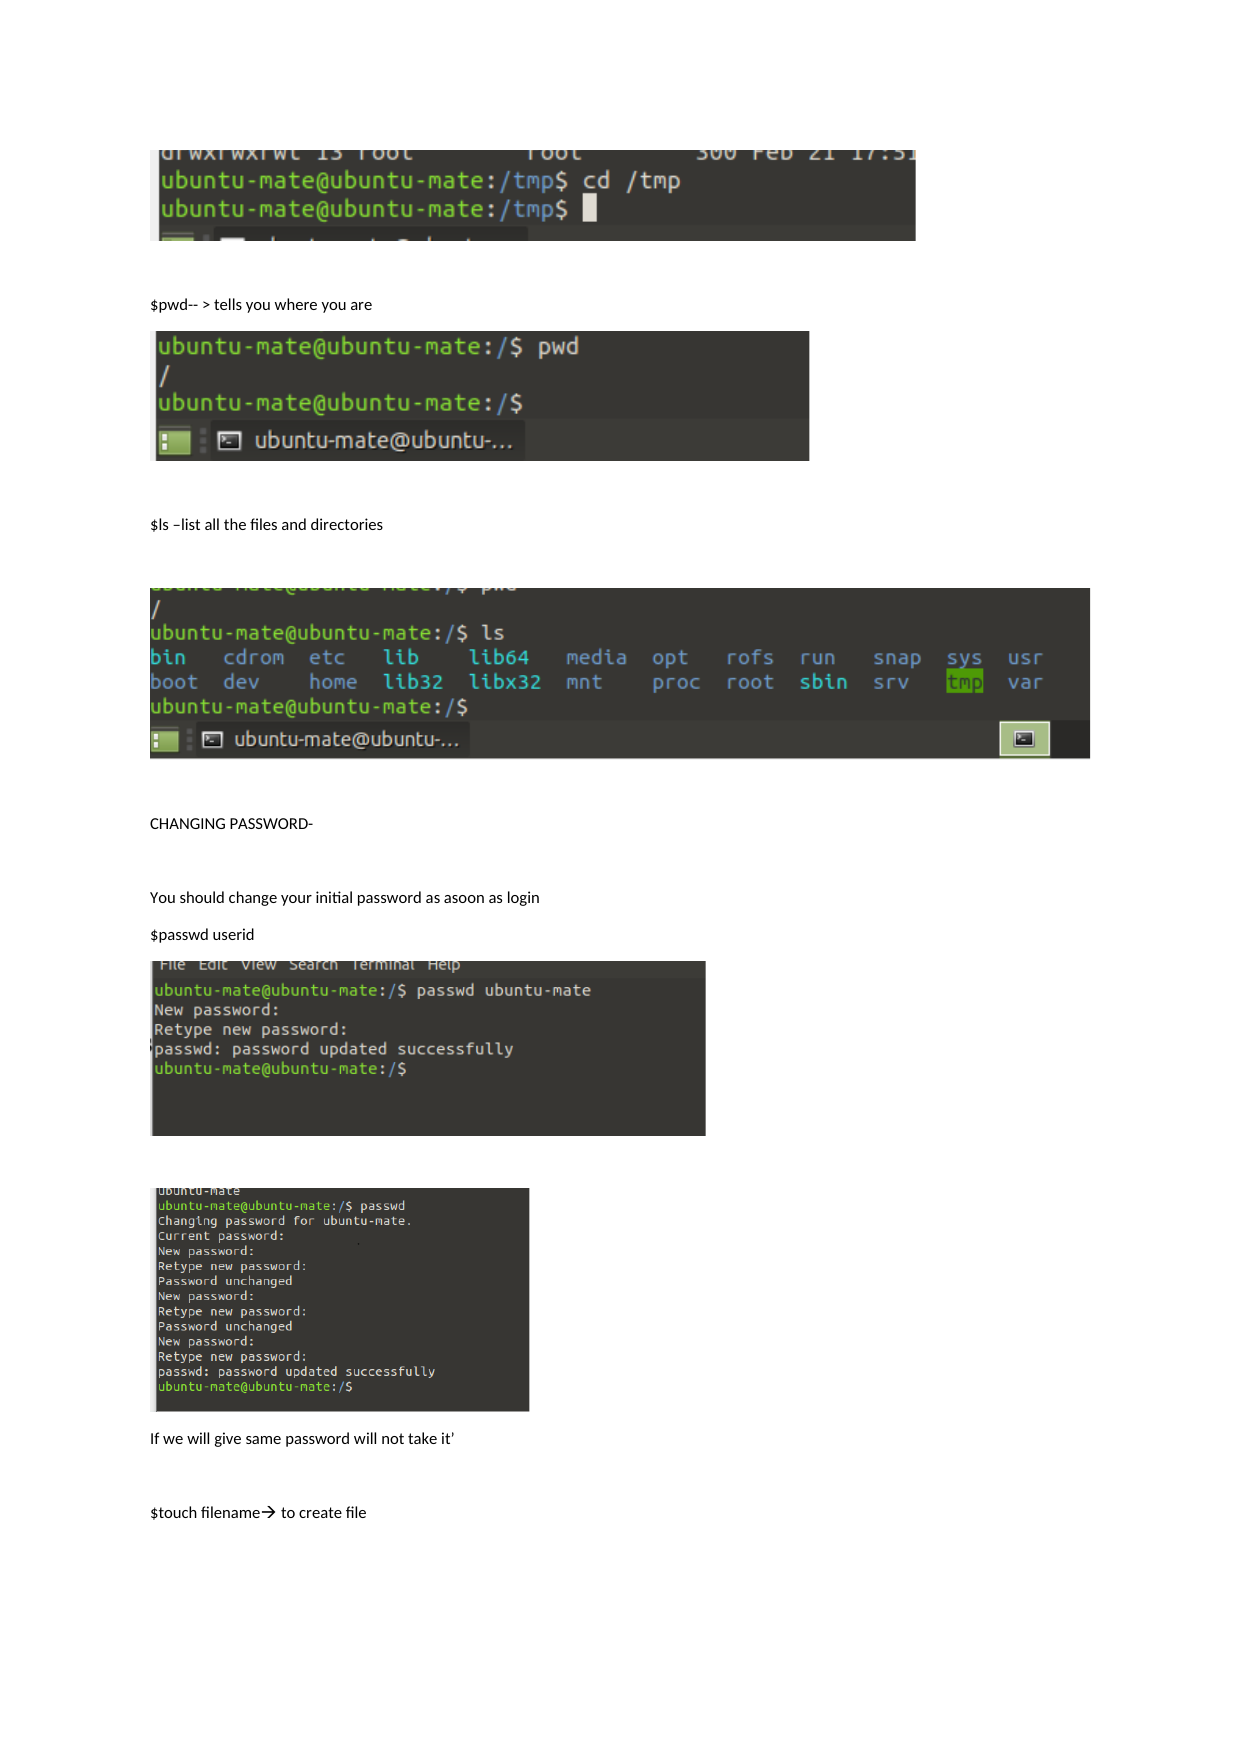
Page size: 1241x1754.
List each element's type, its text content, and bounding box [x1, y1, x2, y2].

text If we will give same password will not take it’ [150, 1429, 1090, 1449]
text $passwd userid [150, 924, 1090, 945]
picture [150, 150, 916, 241]
text You should change your initial password as asoon as login [150, 888, 1090, 908]
text $pwd-- > tells you where you are [150, 294, 1090, 314]
picture [150, 961, 706, 1136]
picture [150, 331, 810, 461]
text CHANGING PASSWORD- [150, 814, 1090, 834]
text $touch filename to create file [150, 1503, 1090, 1523]
picture [150, 1188, 530, 1412]
text $ls –list all the files and directories [150, 514, 1090, 535]
picture [150, 588, 1091, 760]
